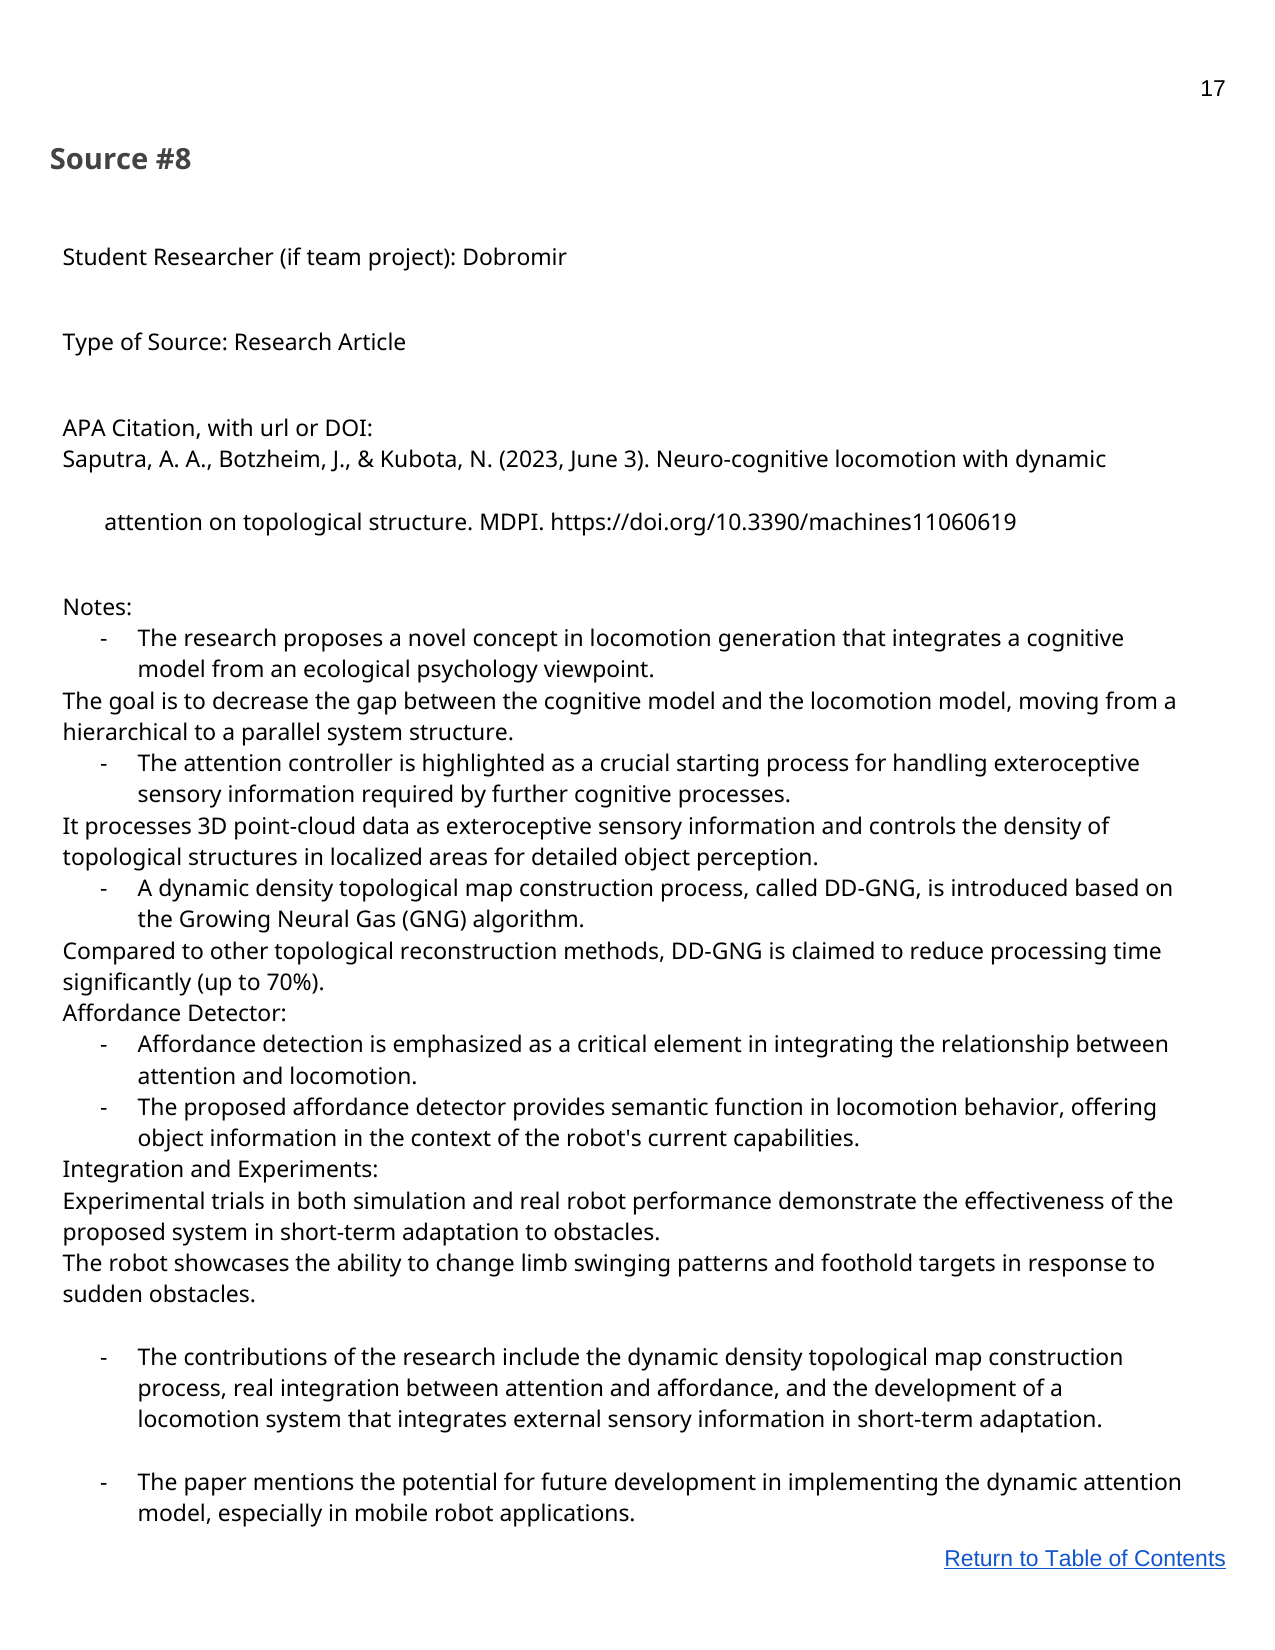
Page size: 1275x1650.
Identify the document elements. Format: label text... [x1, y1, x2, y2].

table_cell Type of Source: Research Article [53, 316, 1195, 399]
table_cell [53, 581, 1195, 1539]
table_cell APA Citation, with url or DOI: Saputra, A. A., Botzheim, J., & Kubota, N. (2023, June 3). Neuro-cognitive locomotion with dynamic attention on topological structure. MDPI. https://doi.org/10.3390/machines11060619 [53, 401, 1195, 578]
subtitle Source #8 [49, 138, 1226, 178]
table_header Student Researcher (if team project): Dobromir [53, 231, 1195, 314]
